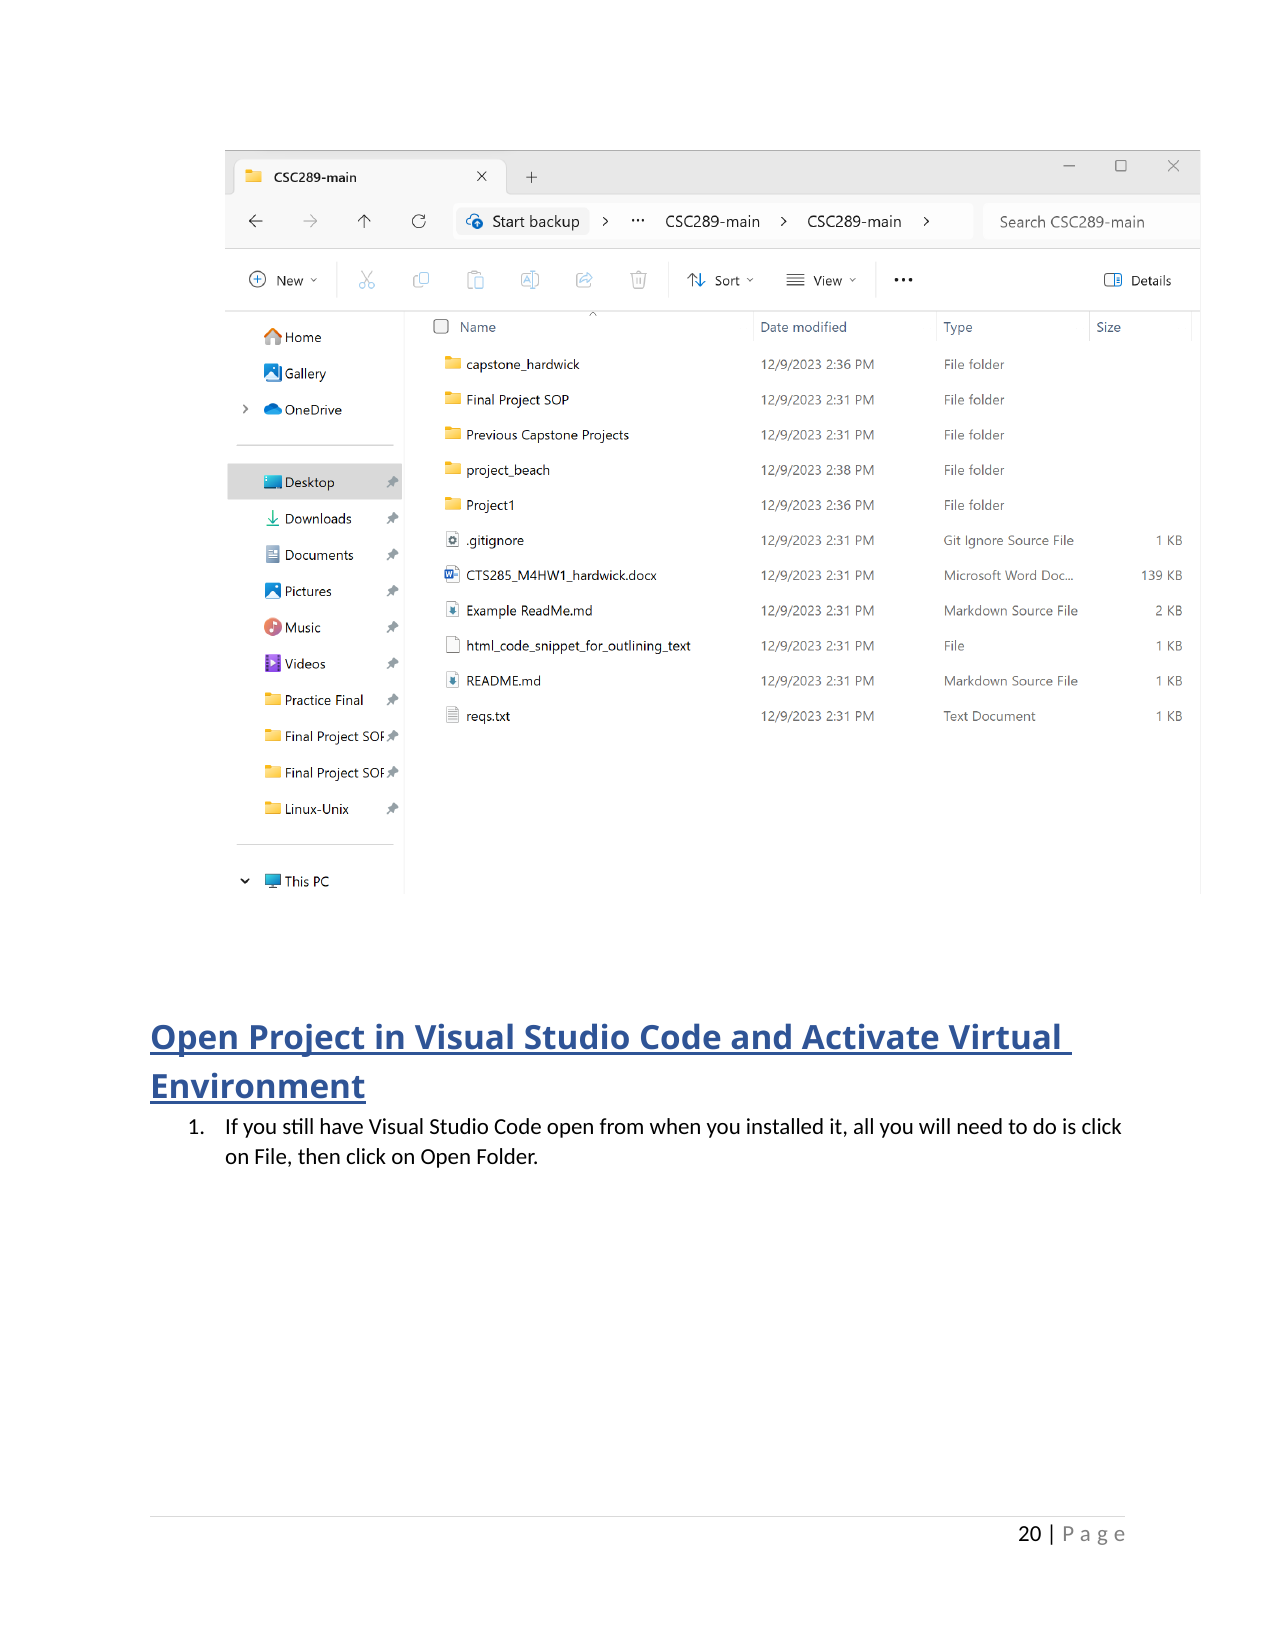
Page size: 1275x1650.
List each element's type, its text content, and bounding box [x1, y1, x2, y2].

list If you still have Visual Studio Code open from when you installed it, all you will need to do is click on File, then click on Open Folder. [187, 1112, 1125, 1170]
subtitle Open Project in Visual Studio Code and Activate Virtual Environment [150, 1014, 1125, 1108]
picture [225, 150, 1200, 894]
